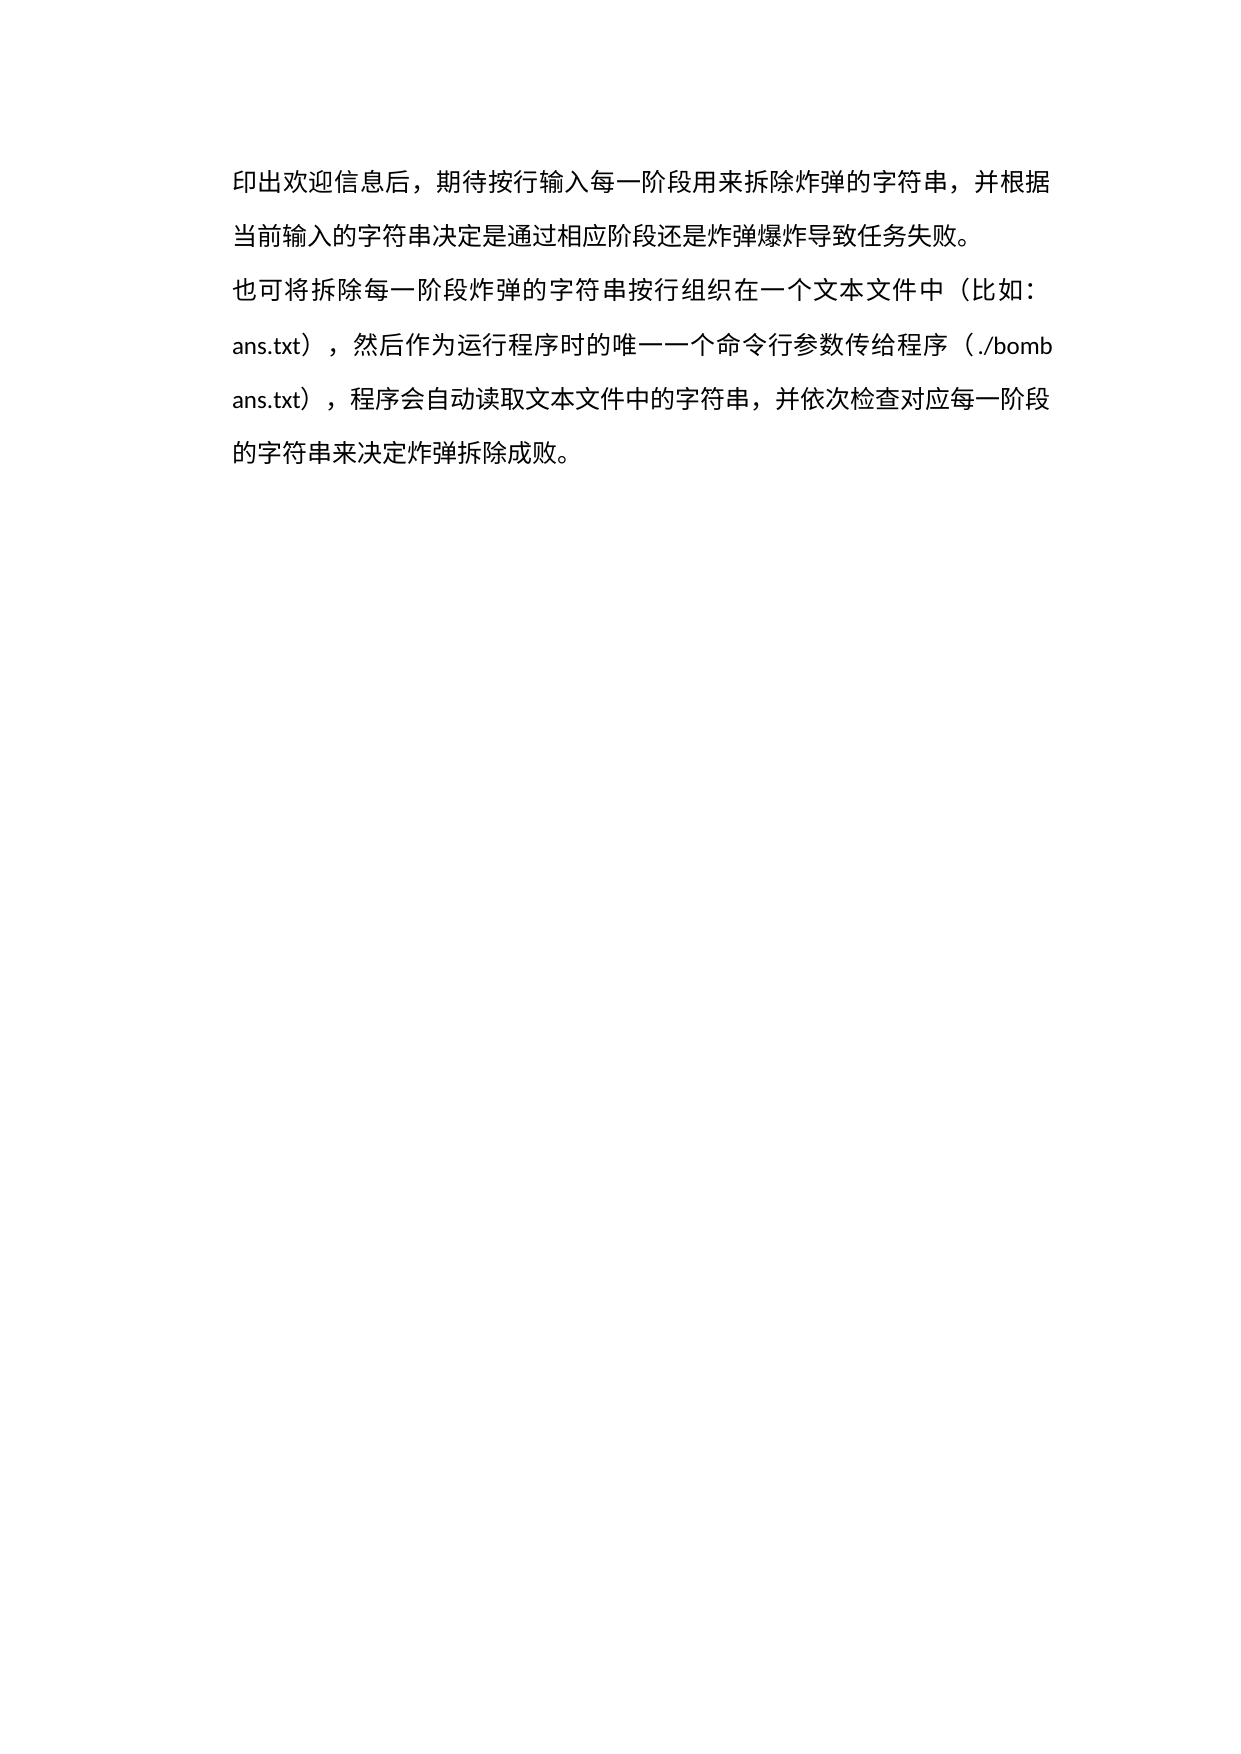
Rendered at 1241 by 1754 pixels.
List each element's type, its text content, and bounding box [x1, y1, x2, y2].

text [232, 162, 1053, 253]
text 也可将拆除每一阶段炸弹的字符串按行组织在一个文本文件中（比如： ans.txt），然后作为运行程序时的唯一一个命令行参数传给程序（./bomb ans.txt），程序会自动读取文本文件中的字符串，并依次检查对应每一阶段的字符串来决定炸弹拆除成败。 [232, 271, 1053, 470]
